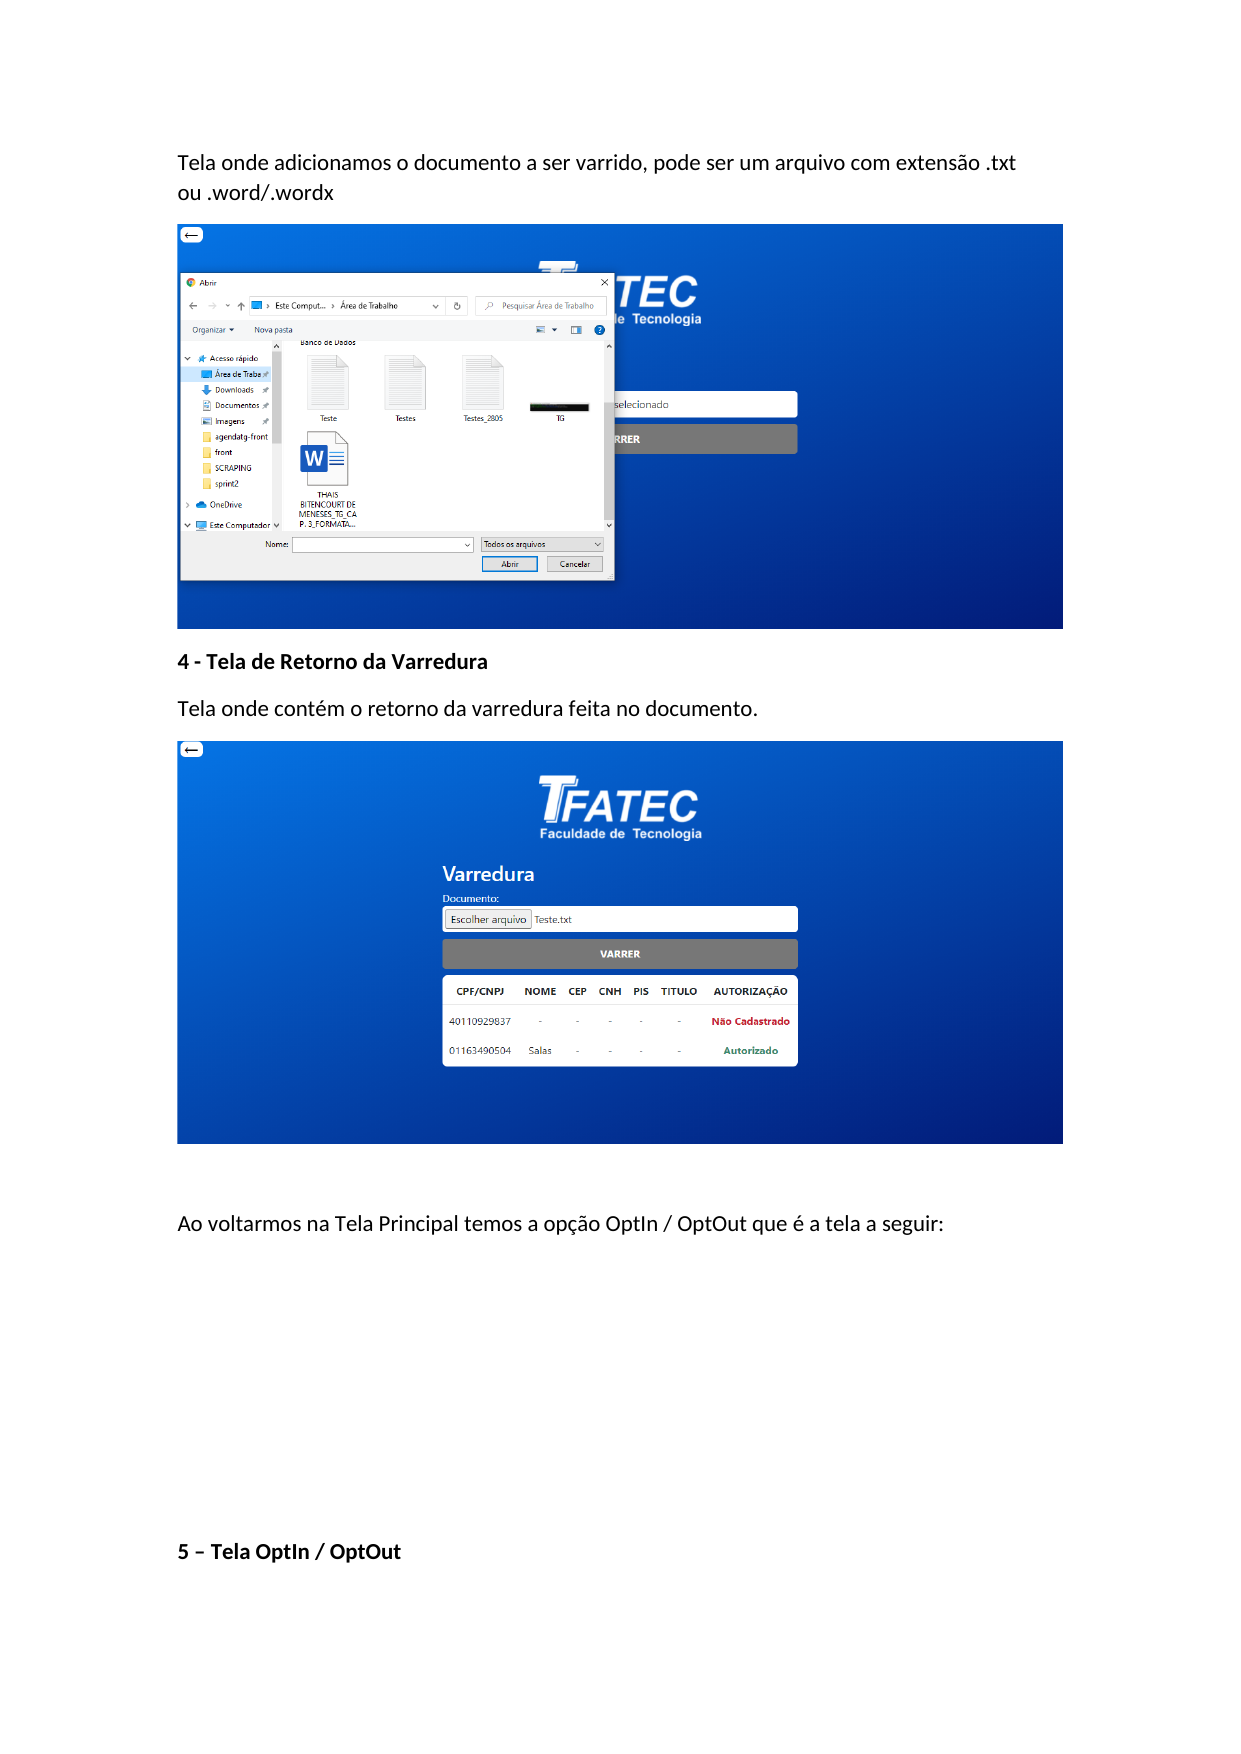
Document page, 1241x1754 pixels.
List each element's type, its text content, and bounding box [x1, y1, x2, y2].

picture [177, 741, 1063, 1144]
text 5 – Tela OptIn / OptOut [177, 1537, 1063, 1565]
text 4 - Tela de Retorno da Varredura [177, 647, 1063, 675]
picture [177, 224, 1063, 629]
text Ao voltarmos na Tela Principal temos a opção OptIn / OptOut que é a tela a seguir: [177, 1209, 1063, 1237]
text Tela onde contém o retorno da varredura feita no documento. [177, 694, 1063, 722]
text Tela onde adicionamos o documento a ser varrido, pode ser um arquivo com extensão .txt ou .word/.wordx [177, 148, 1063, 206]
